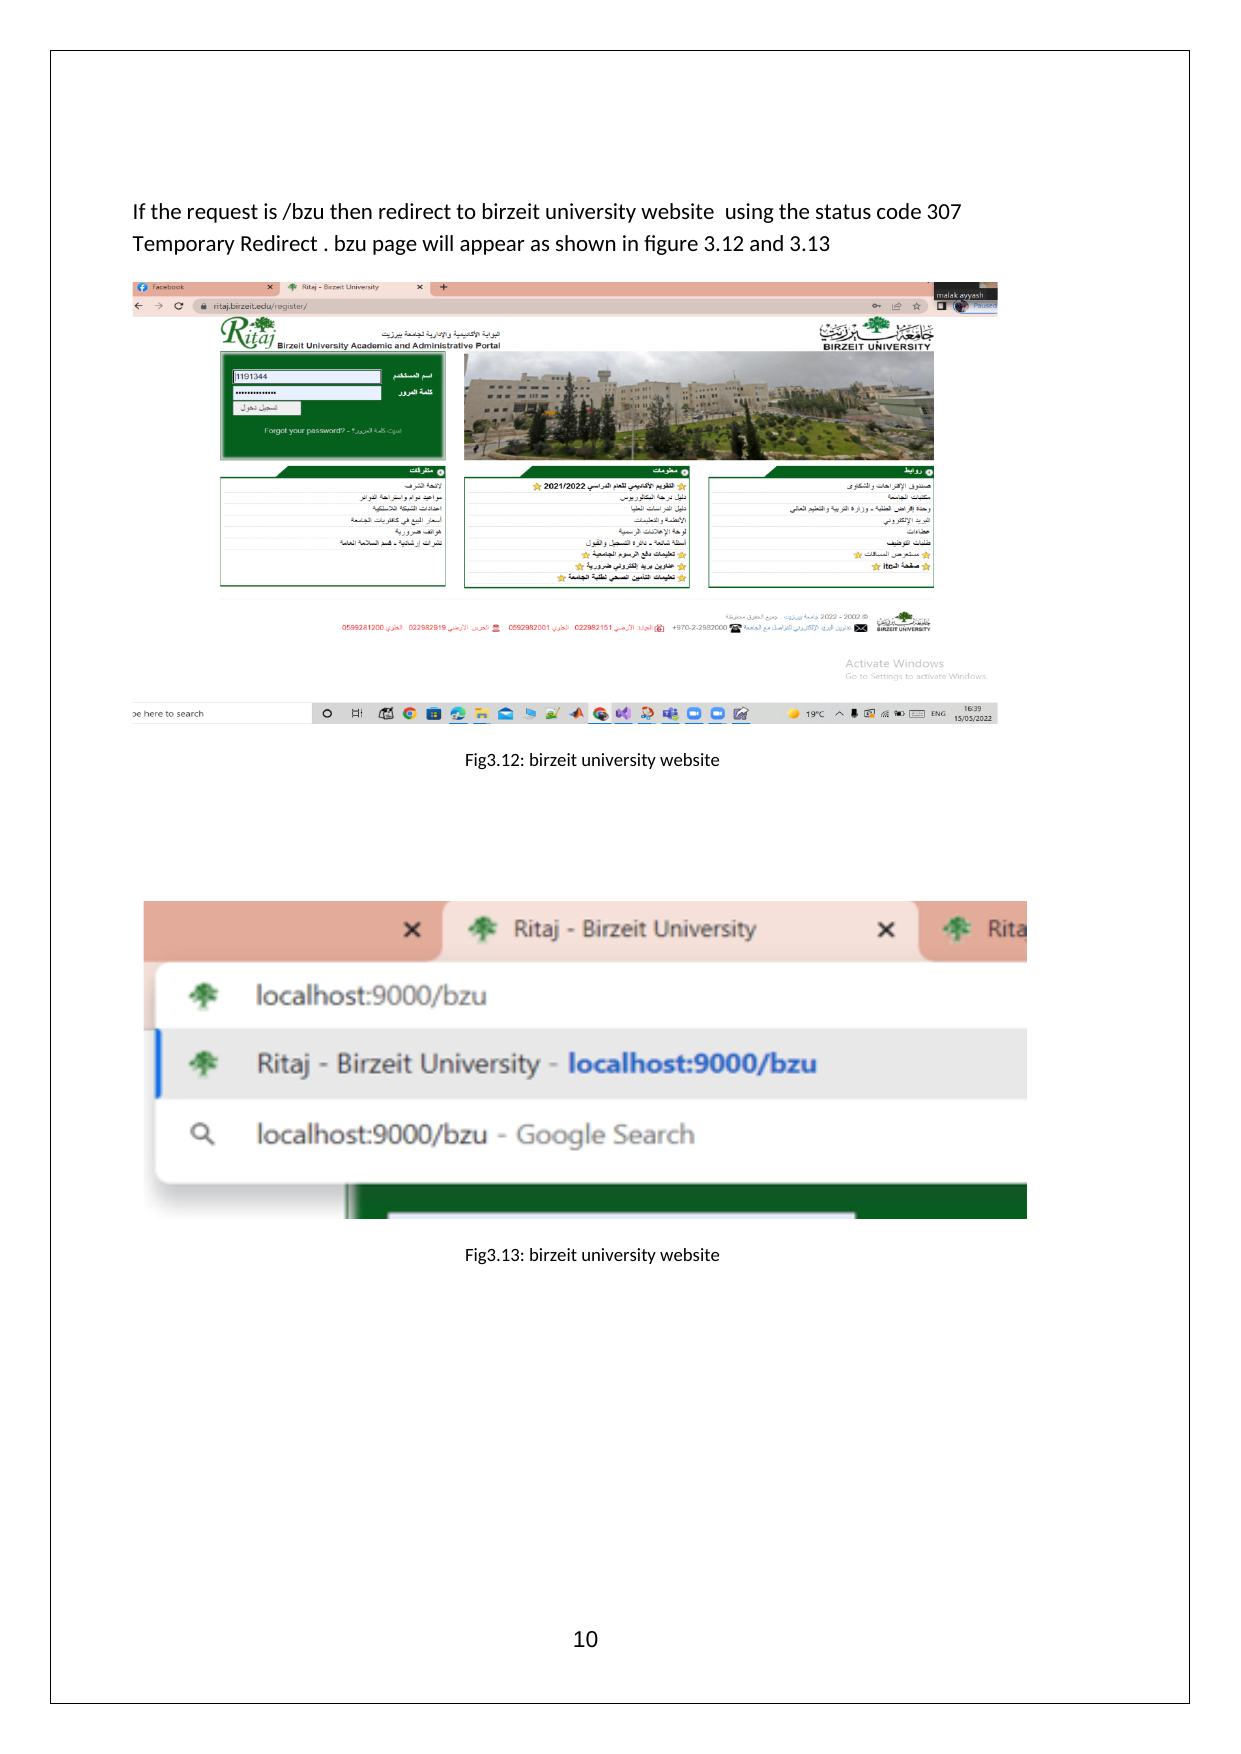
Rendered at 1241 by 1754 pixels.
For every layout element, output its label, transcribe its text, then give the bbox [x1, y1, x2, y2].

picture [143, 901, 1027, 1219]
text Fig3.12: birzeit university website [133, 748, 1053, 771]
text If the request is /bzu then redirect to birzeit university website using the status code 307 Temporary Redirect . bzu page will appear as shown in figure 3.12 and 3.13 [133, 197, 1053, 257]
picture [132, 282, 998, 724]
text Fig3.13: birzeit university website [133, 1243, 1053, 1266]
